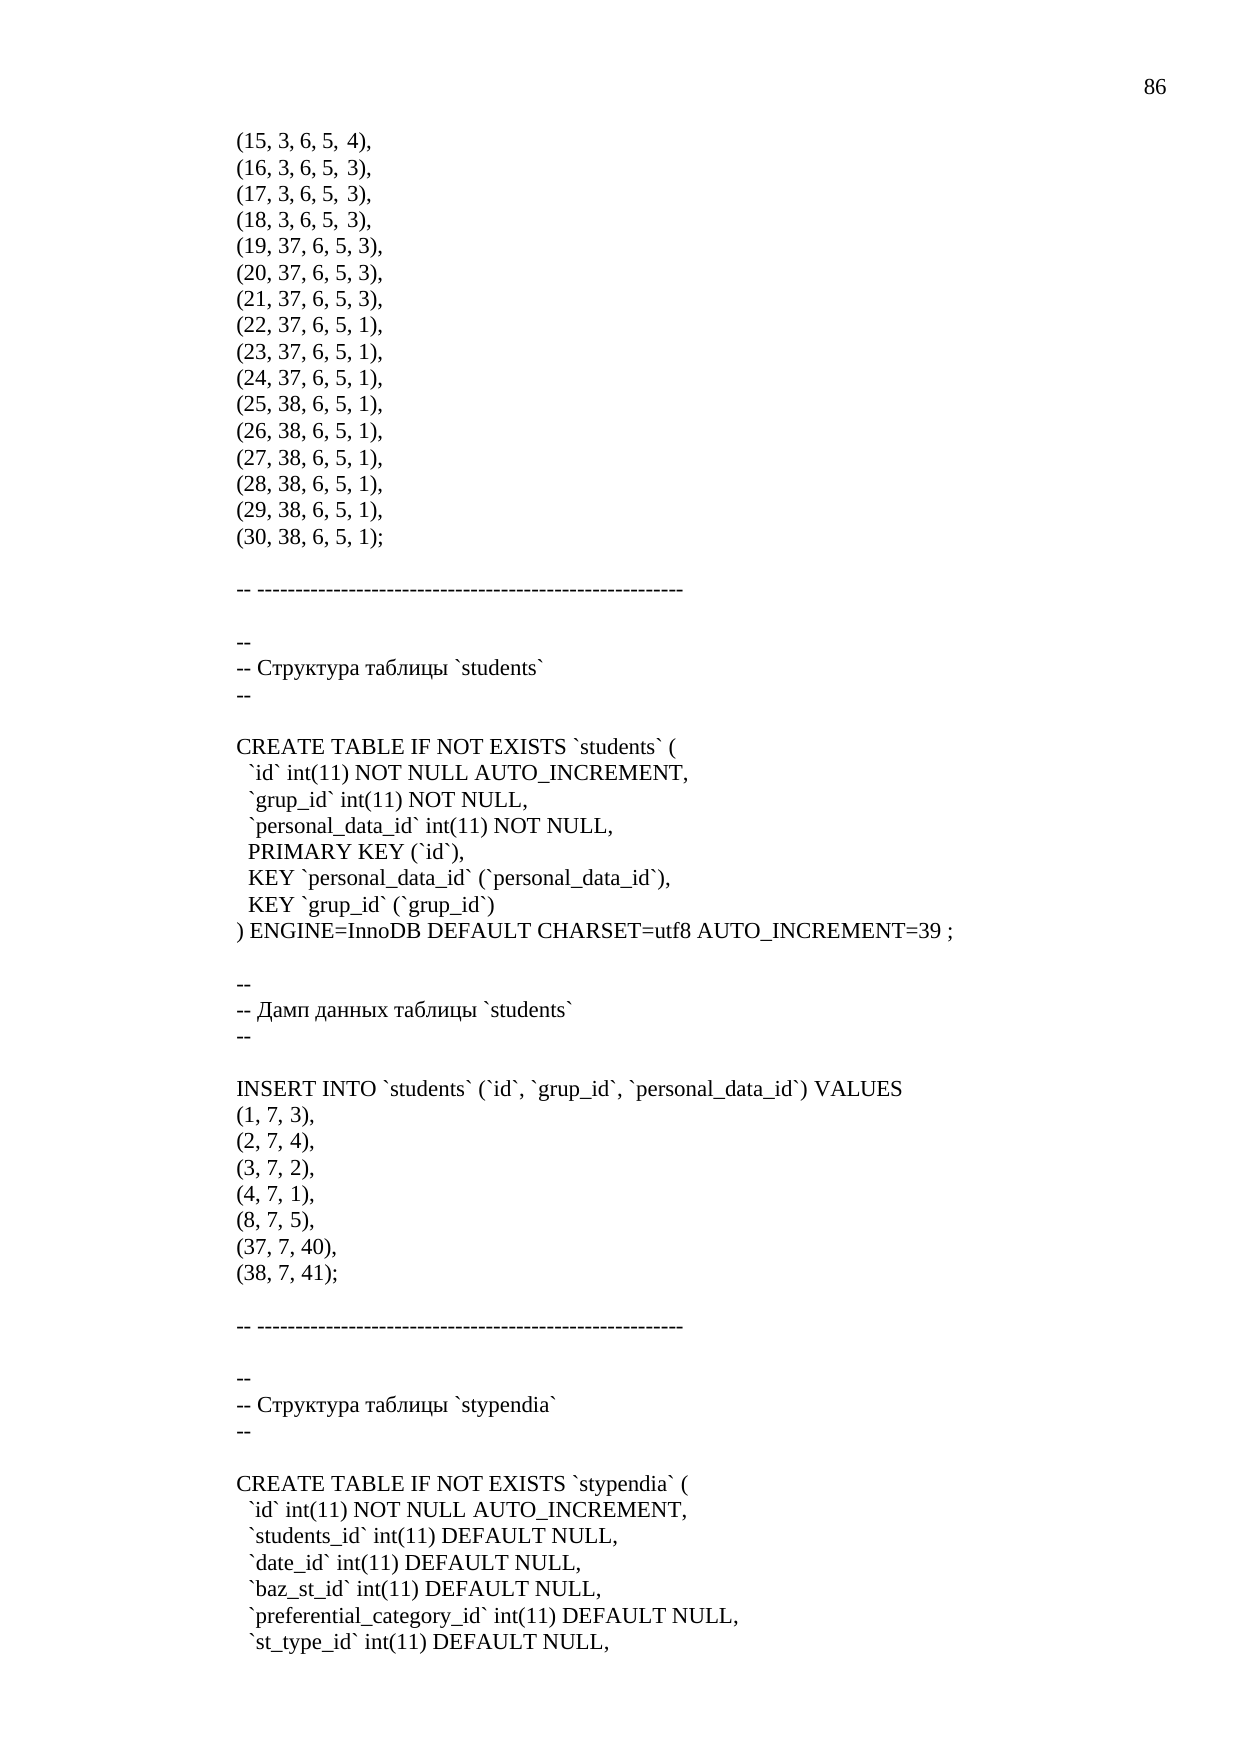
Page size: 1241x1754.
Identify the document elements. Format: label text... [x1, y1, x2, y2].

text (29, 38, 6, 5, 1), [236, 496, 1221, 522]
text (2, 7, 4), [236, 1127, 1221, 1154]
text `id` int(11) NOT NULL AUTO_INCREMENT, [248, 760, 1221, 786]
text -- -------------------------------------------------------- [236, 1312, 1221, 1338]
text -- [236, 1364, 1221, 1391]
text `personal_data_id` int(11) NOT NULL, PRIMARY KEY (`id`), [248, 813, 631, 864]
text (16, 3, 6, 5, 3), [236, 154, 1221, 180]
text (25, 38, 6, 5, 1), [236, 391, 1221, 417]
text `grup_id` int(11) NOT NULL, [248, 786, 1221, 812]
text (23, 37, 6, 5, 1), [236, 338, 1221, 365]
text -- [236, 1023, 1221, 1049]
text `preferential_category_id` int(11) DEFAULT NULL, [248, 1602, 1221, 1628]
text -- [236, 970, 1221, 996]
text (30, 38, 6, 5, 1); [236, 523, 1221, 549]
text -- Дамп данных таблицы `students` [236, 997, 1221, 1023]
text `st_type_id` int(11) DEFAULT NULL, [248, 1628, 1221, 1655]
text CREATE TABLE IF NOT EXISTS `stypendia` ( [236, 1470, 1221, 1496]
text -- [236, 681, 1221, 707]
text (27, 38, 6, 5, 1), [236, 444, 1221, 470]
text CREATE TABLE IF NOT EXISTS `students` ( [236, 734, 1221, 760]
text (20, 37, 6, 5, 3), [236, 259, 1221, 286]
text (17, 3, 6, 5, 3), [236, 180, 1221, 207]
text (26, 38, 6, 5, 1), [236, 417, 1221, 443]
text -- -------------------------------------------------------- [236, 575, 1221, 602]
text (15, 3, 6, 5, 4), [236, 127, 1221, 154]
text `id` int(11) NOT NULL AUTO_INCREMENT, [248, 1496, 1221, 1523]
text (37, 7, 40), [236, 1233, 1221, 1259]
text (38, 7, 41); [236, 1259, 1221, 1286]
text -- Структура таблицы `students` [236, 654, 1221, 681]
text -- [236, 628, 1221, 654]
text (21, 37, 6, 5, 3), [236, 286, 1221, 312]
text (28, 38, 6, 5, 1), [236, 470, 1221, 496]
text (4, 7, 1), [236, 1180, 1221, 1207]
text ) ENGINE=InnoDB DEFAULT CHARSET=utf8 AUTO_INCREMENT=39 ; [236, 917, 1221, 944]
text (19, 37, 6, 5, 3), [236, 233, 1221, 259]
text `baz_st_id` int(11) DEFAULT NULL, [248, 1575, 1221, 1602]
text -- [236, 1417, 1221, 1444]
text `date_id` int(11) DEFAULT NULL, [248, 1549, 1221, 1575]
text (22, 37, 6, 5, 1), [236, 312, 1221, 338]
text (18, 3, 6, 5, 3), [236, 207, 1221, 233]
text (3, 7, 2), [236, 1154, 1221, 1180]
text `students_id` int(11) DEFAULT NULL, [248, 1523, 1221, 1549]
text KEY `personal_data_id` (`personal_data_id`), KEY `grup_id` (`grup_id`) [248, 864, 690, 917]
text (24, 37, 6, 5, 1), [236, 365, 1221, 391]
text INSERT INTO `students` (`id`, `grup_id`, `personal_data_id`) VALUES (1, 7, 3), [236, 1076, 904, 1127]
text (8, 7, 5), [236, 1207, 1221, 1233]
text -- Структура таблицы `stypendia` [236, 1391, 1221, 1417]
